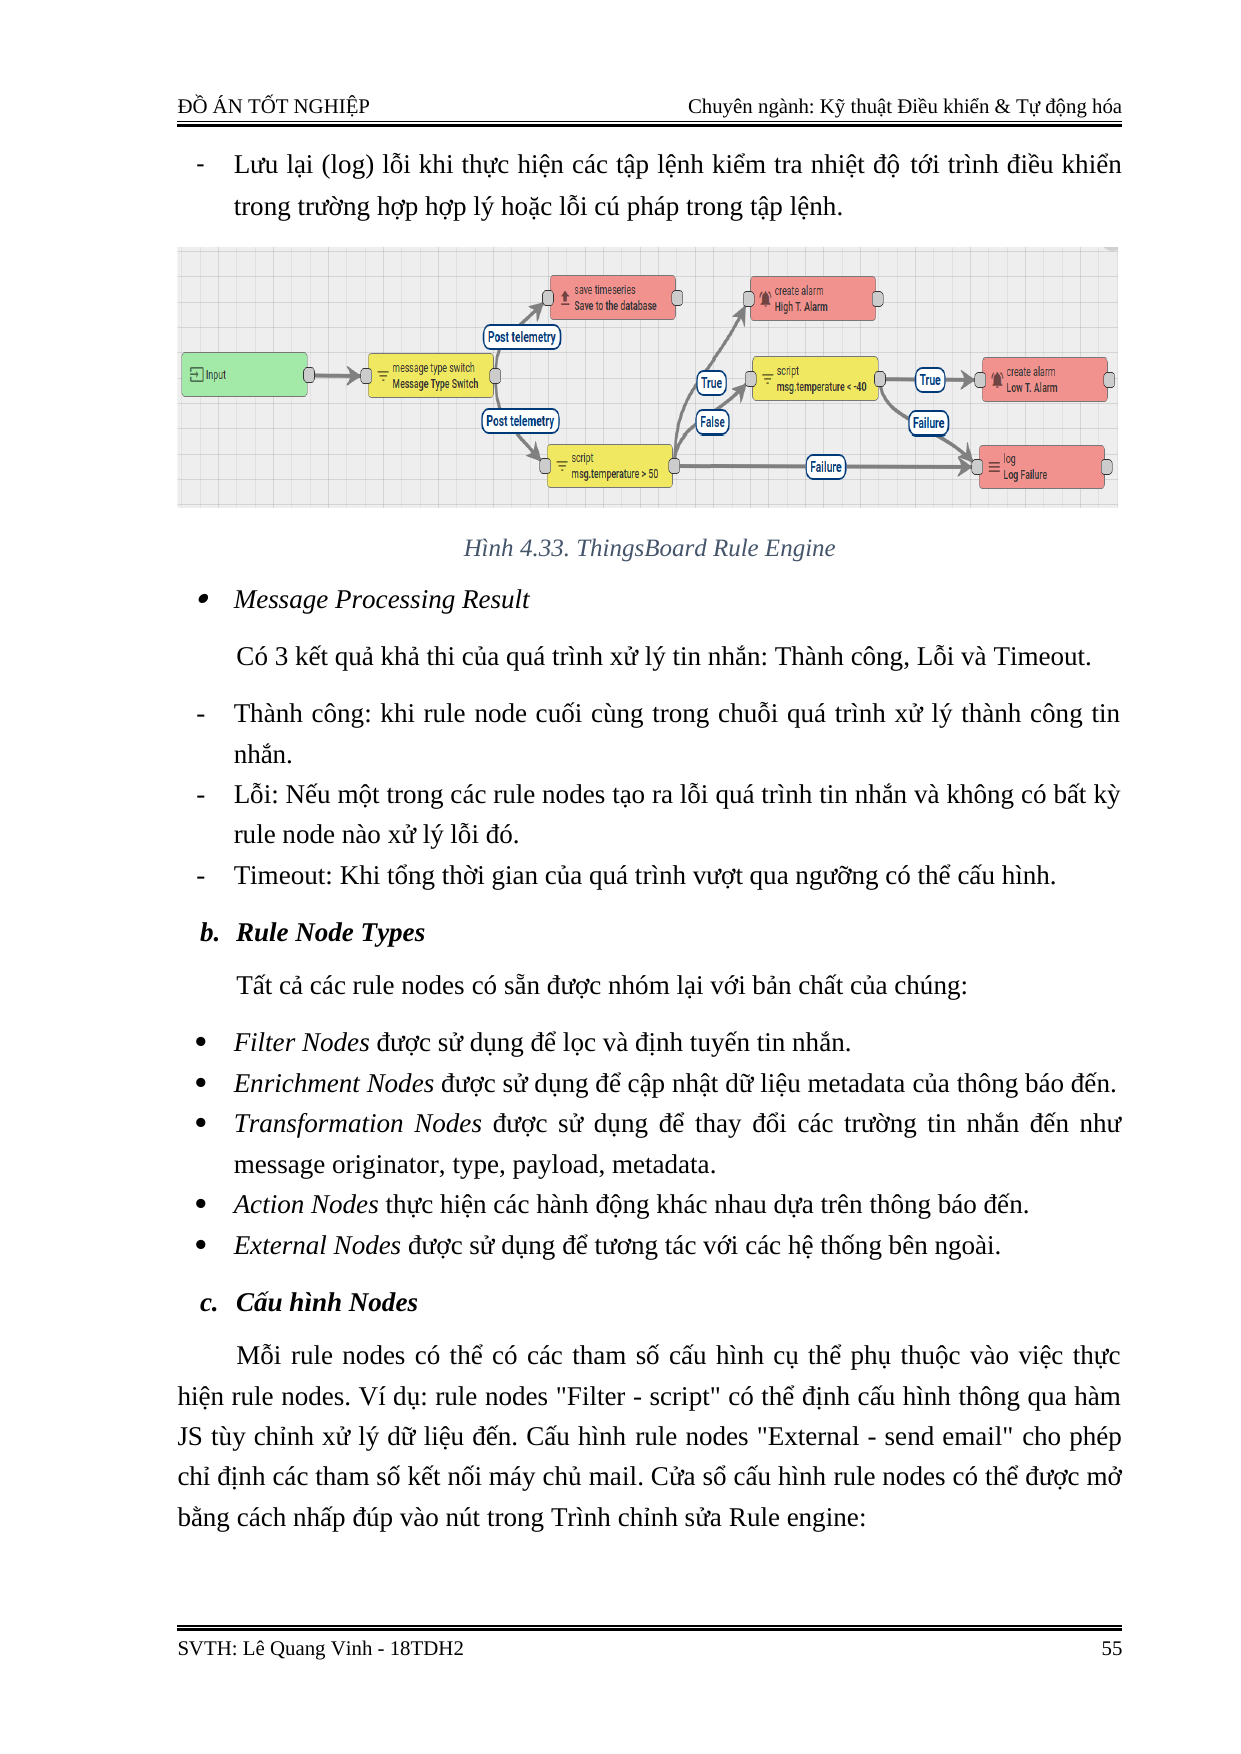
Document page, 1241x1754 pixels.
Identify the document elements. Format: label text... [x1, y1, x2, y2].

list Lỗi: Nếu một trong các rule nodes tạo ra lỗi quá trình tin nhắn và không có bất kỳ rule node nào xử lý lỗi đó. [196, 778, 1122, 850]
text Có 3 kết quả khả thi của quá trình xử lý tin nhắn: Thành công, Lỗi và Timeout. [177, 640, 1122, 671]
list External Nodes được sử dụng để tương tác với các hệ thống bên ngoài. [196, 1229, 1122, 1260]
picture [177, 247, 1119, 508]
list Action Nodes thực hiện các hành động khác nhau dựa trên thông báo đến. [196, 1188, 1122, 1219]
text Mỗi rule nodes có thể có các tham số cấu hình cụ thể phụ thuộc vào việc thực hiện rule nodes. Ví dụ: rule nodes "Filter - script" có thể định cấu hình thông qua hàm JS tùy chỉnh xử lý dữ liệu đến. Cấu hình rule nodes "External - send email" cho phép chỉ định các tham số kết nối máy chủ mail. Cửa sổ cấu hình rule nodes có thể được mở bằng cách nhấp đúp vào nút trong Trình chỉnh sửa Rule engine: [177, 1339, 1122, 1532]
list Enrichment Nodes được sử dụng để cập nhật dữ liệu metadata của thông báo đến. [196, 1067, 1122, 1098]
text Tất cả các rule nodes có sẵn được nhóm lại với bản chất của chúng: [177, 969, 1122, 1000]
text Cấu hình Nodes [200, 1286, 1122, 1317]
list Message Processing Result [196, 583, 1122, 614]
text Rule Node Types [200, 916, 1122, 947]
list Timeout: Khi tổng thời gian của quá trình vượt qua ngưỡng có thể cấu hình. [196, 859, 1122, 890]
list Filter Nodes được sử dụng để lọc và định tuyến tin nhắn. [196, 1026, 1122, 1057]
list Lưu lại (log) lỗi khi thực hiện các tập lệnh kiểm tra nhiệt độ tới trình điều khiển trong trường hợp hợp lý hoặc lỗi cú pháp trong tập lệnh. [196, 148, 1122, 221]
list Transformation Nodes được sử dụng để thay đổi các trường tin nhắn đến như message originator, type, payload, metadata. [196, 1107, 1122, 1179]
list Thành công: khi rule node cuối cùng trong chuỗi quá trình xử lý thành công tin nhắn. [196, 697, 1122, 769]
